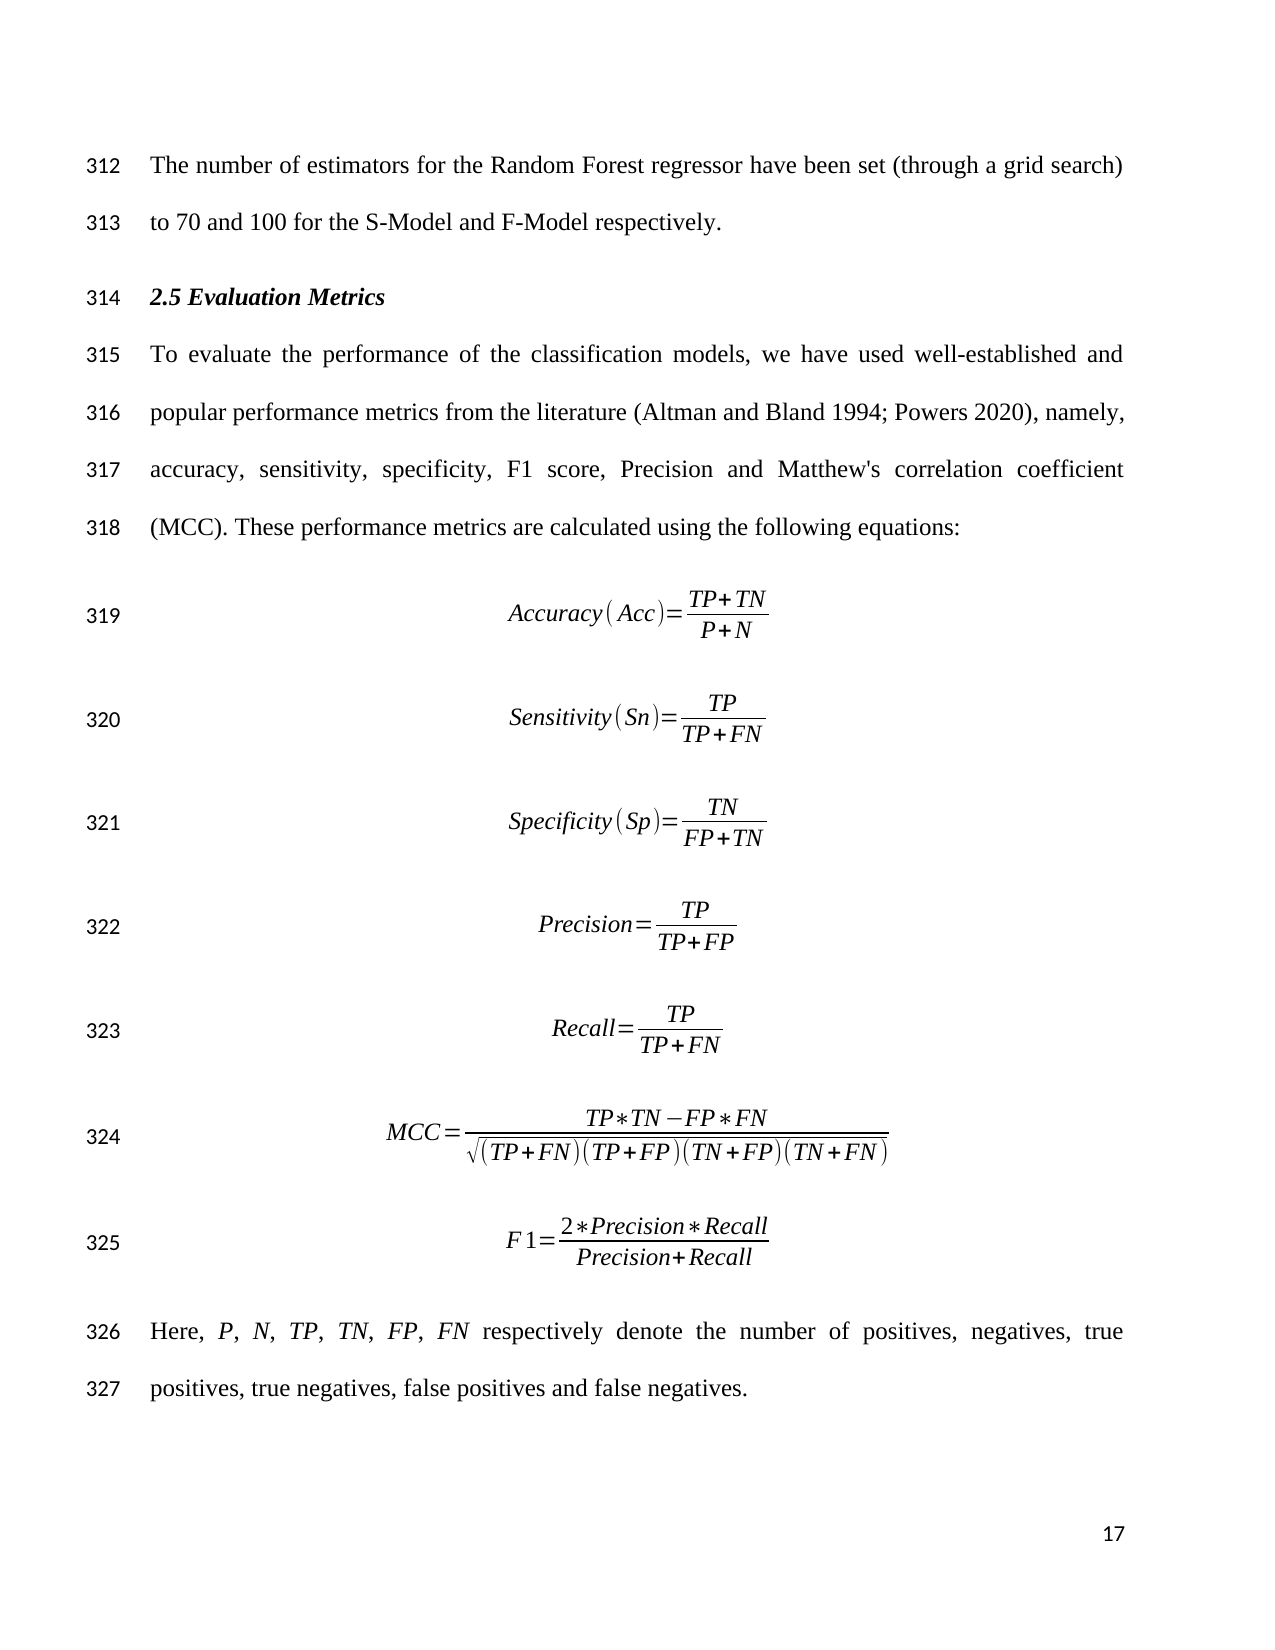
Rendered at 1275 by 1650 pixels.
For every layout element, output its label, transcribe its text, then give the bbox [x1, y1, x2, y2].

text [150, 150, 1125, 236]
subtitle 2.5 Evaluation Metrics [150, 282, 1125, 310]
text To evaluate the performance of the classification models, we have used well-established and popular performance metrics from the literature (Altman and Bland 1994; Powers 2020), namely, accuracy, sensitivity, specificity, F1 score, Precision and Matthew's correlation coefficient (MCC). These performance metrics are calculated using the following equations: [150, 339, 1125, 540]
text Here, P, N, TP, TN, FP, FN respectively denote the number of positives, negatives, true positives, true negatives, false positives and false negatives. [150, 1316, 1125, 1402]
